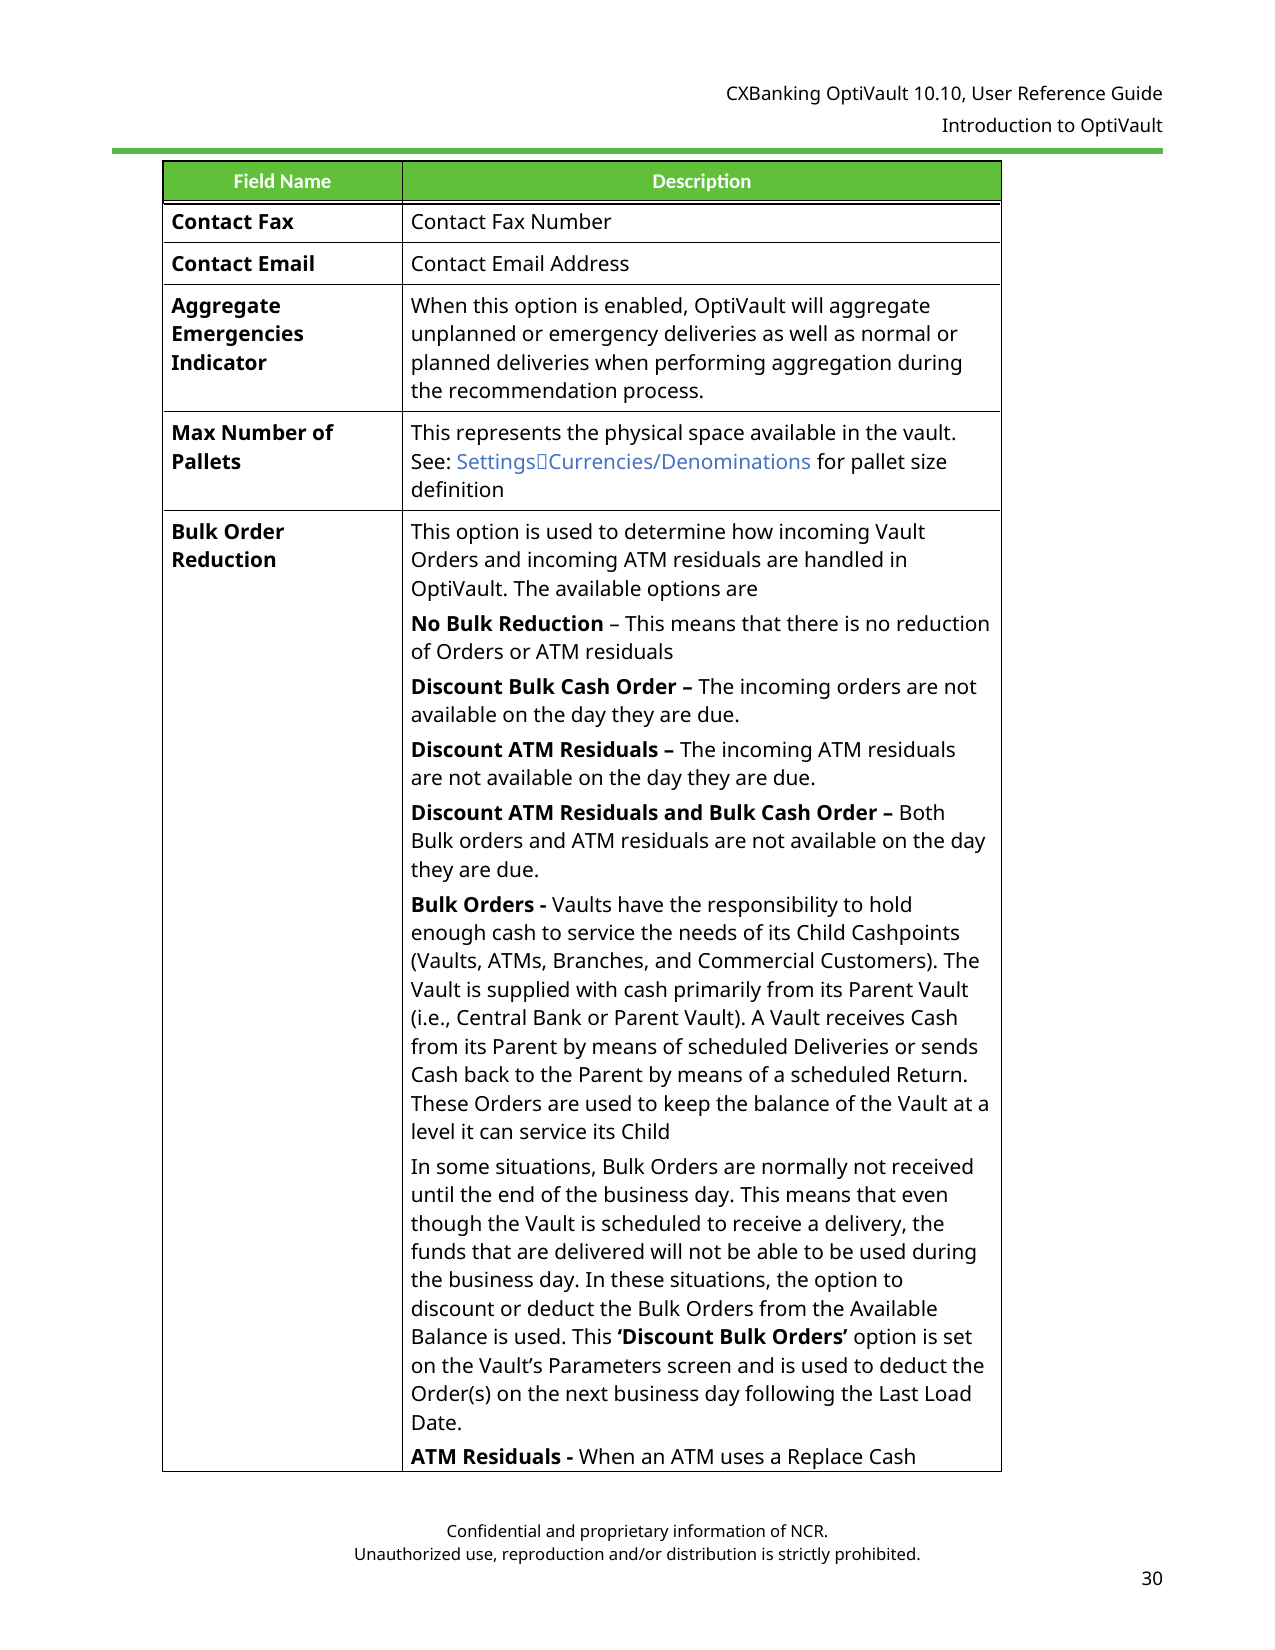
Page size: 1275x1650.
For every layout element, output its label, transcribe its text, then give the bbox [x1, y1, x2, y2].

table_cell When this option is enabled, OptiVault will aggregate unplanned or emergency deliveries as well as normal or planned deliveries when performing aggregation during the recommendation process. [403, 284, 1001, 411]
table_cell Contact Fax Number [403, 201, 1001, 242]
table_cell Contact Email [163, 243, 402, 284]
table_cell Contact Fax [163, 204, 402, 242]
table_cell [403, 510, 1001, 1471]
table_cell Aggregate Emergencies Indicator [163, 285, 402, 411]
table_cell Max Number of Pallets [163, 412, 402, 510]
table_header Field Name [164, 162, 402, 200]
table_cell Contact Email Address [403, 242, 1001, 284]
table_cell This represents the physical space available in the vault. See: SystemCurrencies/Denominations for pallet size definition [403, 411, 1001, 510]
table_header Description [403, 162, 1001, 200]
table_cell Bulk Order Reduction [163, 511, 402, 1471]
